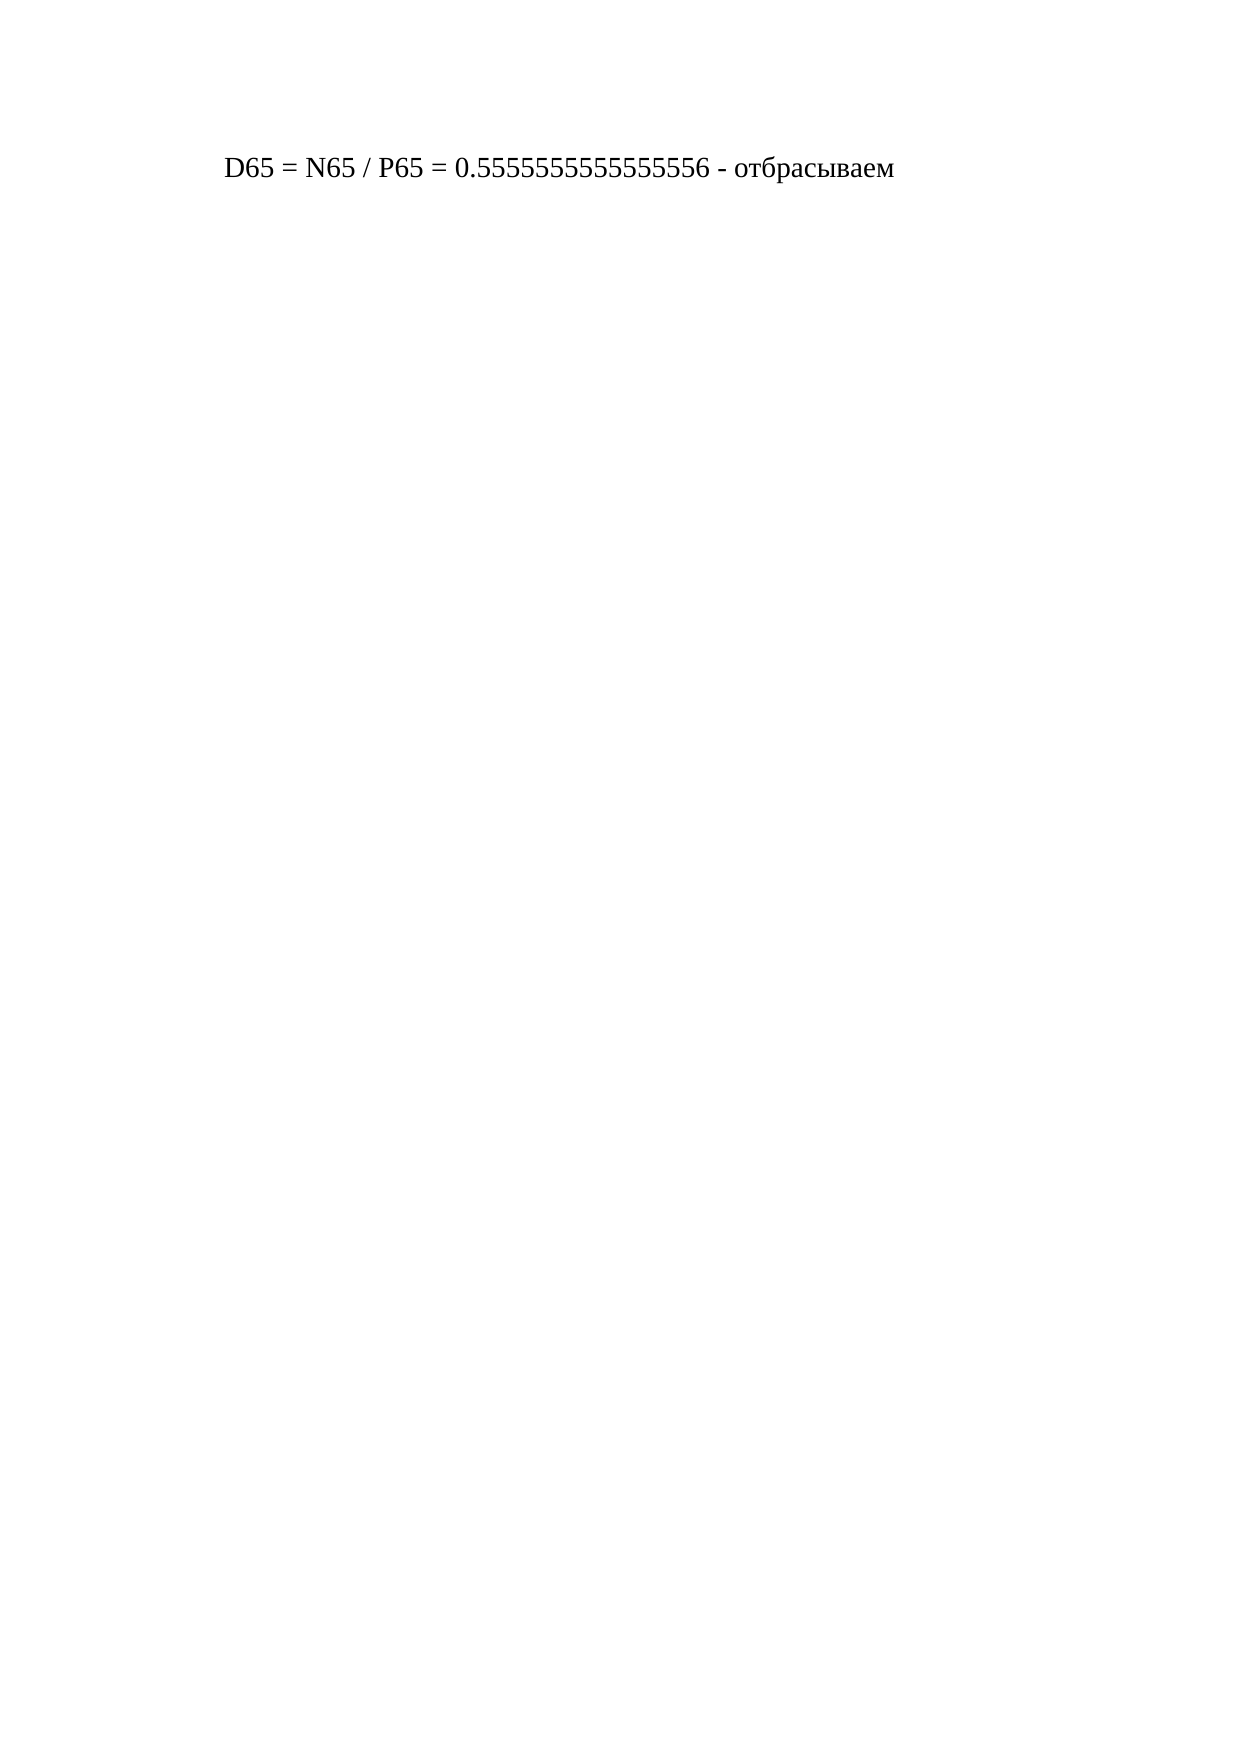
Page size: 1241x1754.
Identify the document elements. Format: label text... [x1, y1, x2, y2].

text D65 = N65 / P65 = 0.5555555555555556 - отбрасываем [150, 150, 1090, 183]
